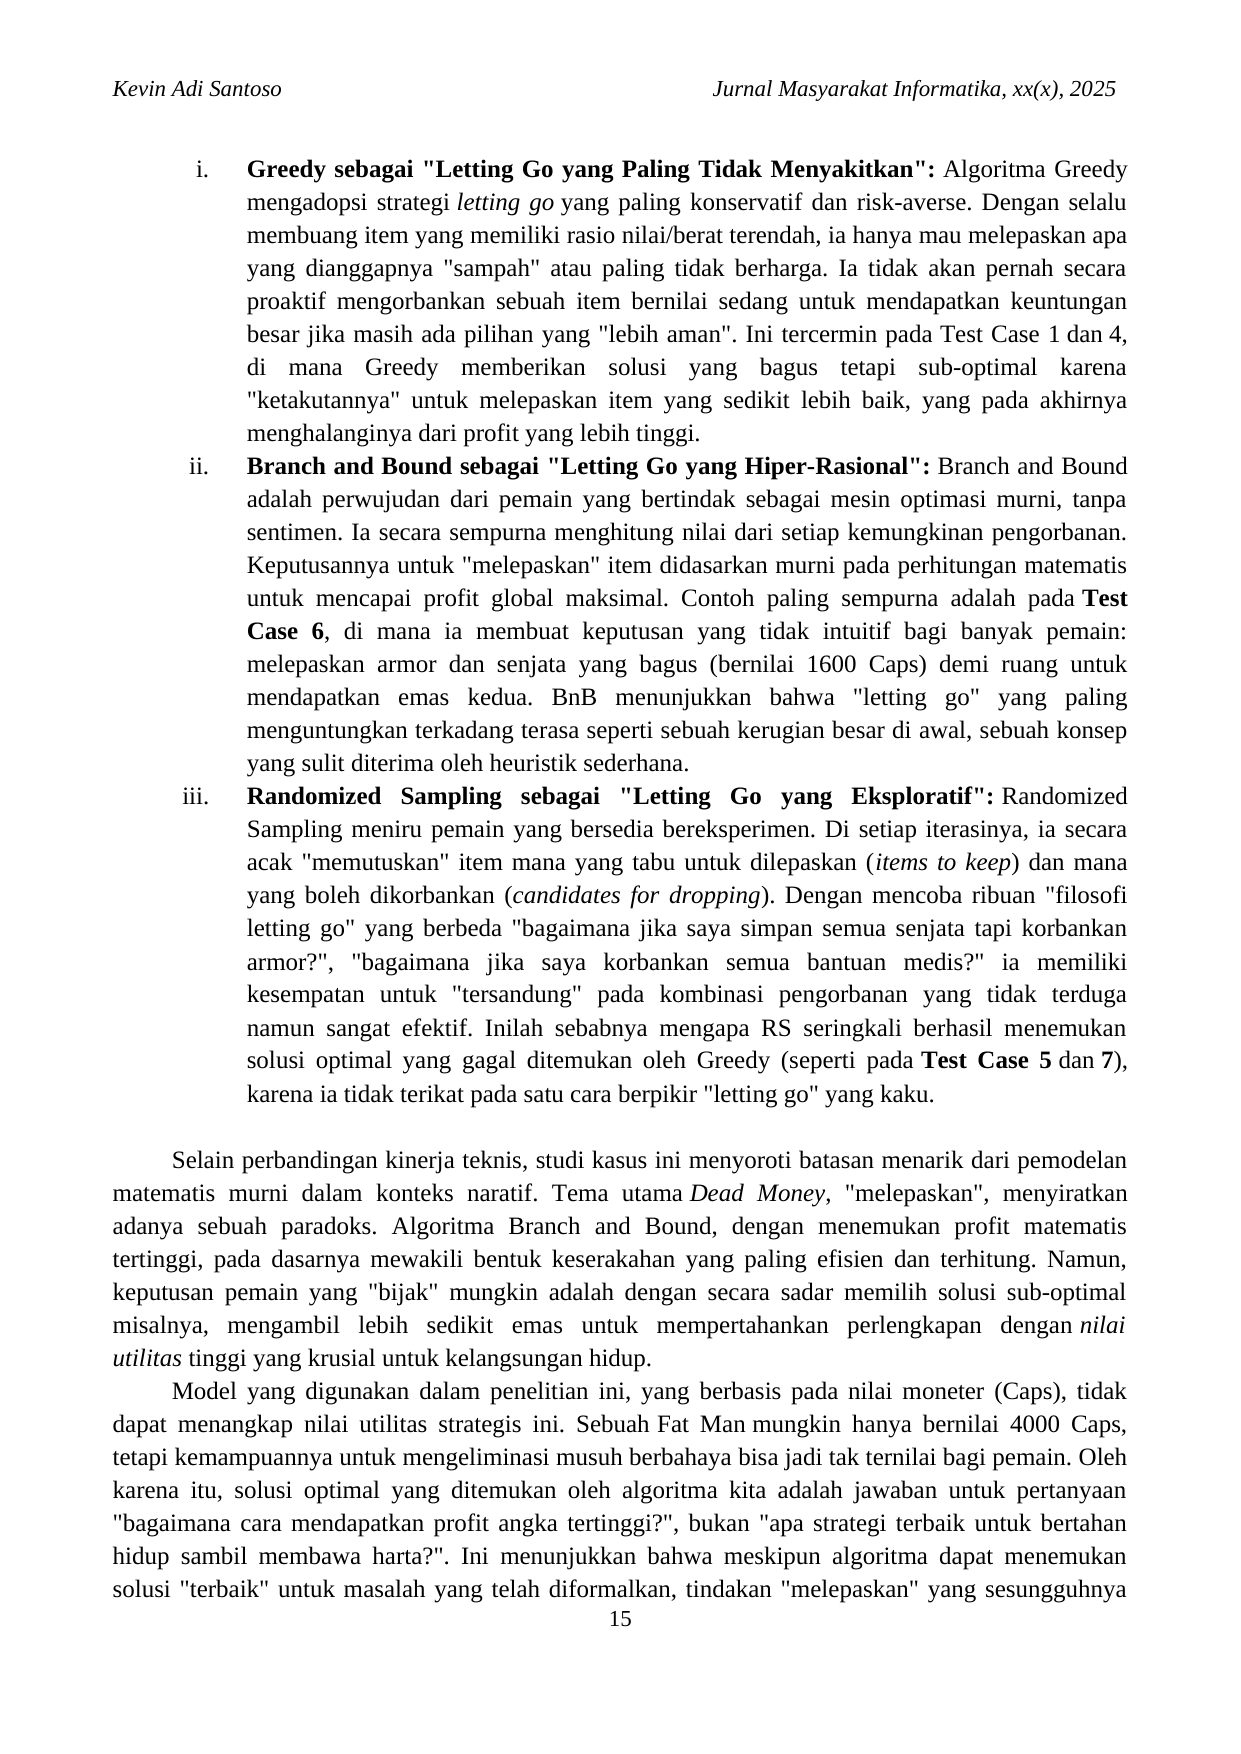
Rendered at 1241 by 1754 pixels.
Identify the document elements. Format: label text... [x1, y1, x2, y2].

list Greedy sebagai "Letting Go yang Paling Tidak Menyakitkan": Algoritma Greedy mengadopsi strategi letting go yang paling konservatif dan risk-averse. Dengan selalu membuang item yang memiliki rasio nilai/berat terendah, ia hanya mau melepaskan apa yang dianggapnya "sampah" atau paling tidak berharga. Ia tidak akan pernah secara proaktif mengorbankan sebuah item bernilai sedang untuk mendapatkan keuntungan besar jika masih ada pilihan yang "lebih aman". Ini tercermin pada Test Case 1 dan 4, di mana Greedy memberikan solusi yang bagus tetapi sub-optimal karena "ketakutannya" untuk melepaskan item yang sedikit lebih baik, yang pada akhirnya menghalanginya dari profit yang lebih tinggi. [209, 154, 1128, 447]
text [112, 1376, 1128, 1603]
list Randomized Sampling sebagai "Letting Go yang Eksploratif": Randomized Sampling meniru pemain yang bersedia bereksperimen. Di setiap iterasinya, ia secara acak "memutuskan" item mana yang tabu untuk dilepaskan (items to keep) dan mana yang boleh dikorbankan (candidates for dropping). Dengan mencoba ribuan "filosofi letting go" yang berbeda "bagaimana jika saya simpan semua senjata tapi korbankan armor?", "bagaimana jika saya korbankan semua bantuan medis?" ia memiliki kesempatan untuk "tersandung" pada kombinasi pengorbanan yang tidak terduga namun sangat efektif. Inilah sebabnya mengapa RS seringkali berhasil menemukan solusi optimal yang gagal ditemukan oleh Greedy (seperti pada Test Case 5 dan 7), karena ia tidak terikat pada satu cara berpikir "letting go" yang kaku. [209, 781, 1128, 1107]
text Selain perbandingan kinerja teknis, studi kasus ini menyoroti batasan menarik dari pemodelan matematis murni dalam konteks naratif. Tema utama Dead Money, "melepaskan", menyiratkan adanya sebuah paradoks. Algoritma Branch and Bound, dengan menemukan profit matematis tertinggi, pada dasarnya mewakili bentuk keserakahan yang paling efisien dan terhitung. Namun, keputusan pemain yang "bijak" mungkin adalah dengan secara sadar memilih solusi sub-optimal misalnya, mengambil lebih sedikit emas untuk mempertahankan perlengkapan dengan nilai utilitas tinggi yang krusial untuk kelangsungan hidup. [112, 1145, 1128, 1372]
list Branch and Bound sebagai "Letting Go yang Hiper-Rasional": Branch and Bound adalah perwujudan dari pemain yang bertindak sebagai mesin optimasi murni, tanpa sentimen. Ia secara sempurna menghitung nilai dari setiap kemungkinan pengorbanan. Keputusannya untuk "melepaskan" item didasarkan murni pada perhitungan matematis untuk mencapai profit global maksimal. Contoh paling sempurna adalah pada Test Case 6, di mana ia membuat keputusan yang tidak intuitif bagi banyak pemain: melepaskan armor dan senjata yang bagus (bernilai 1600 Caps) demi ruang untuk mendapatkan emas kedua. BnB menunjukkan bahwa "letting go" yang paling menguntungkan terkadang terasa seperti sebuah kerugian besar di awal, sebuah konsep yang sulit diterima oleh heuristik sederhana. [209, 451, 1128, 777]
